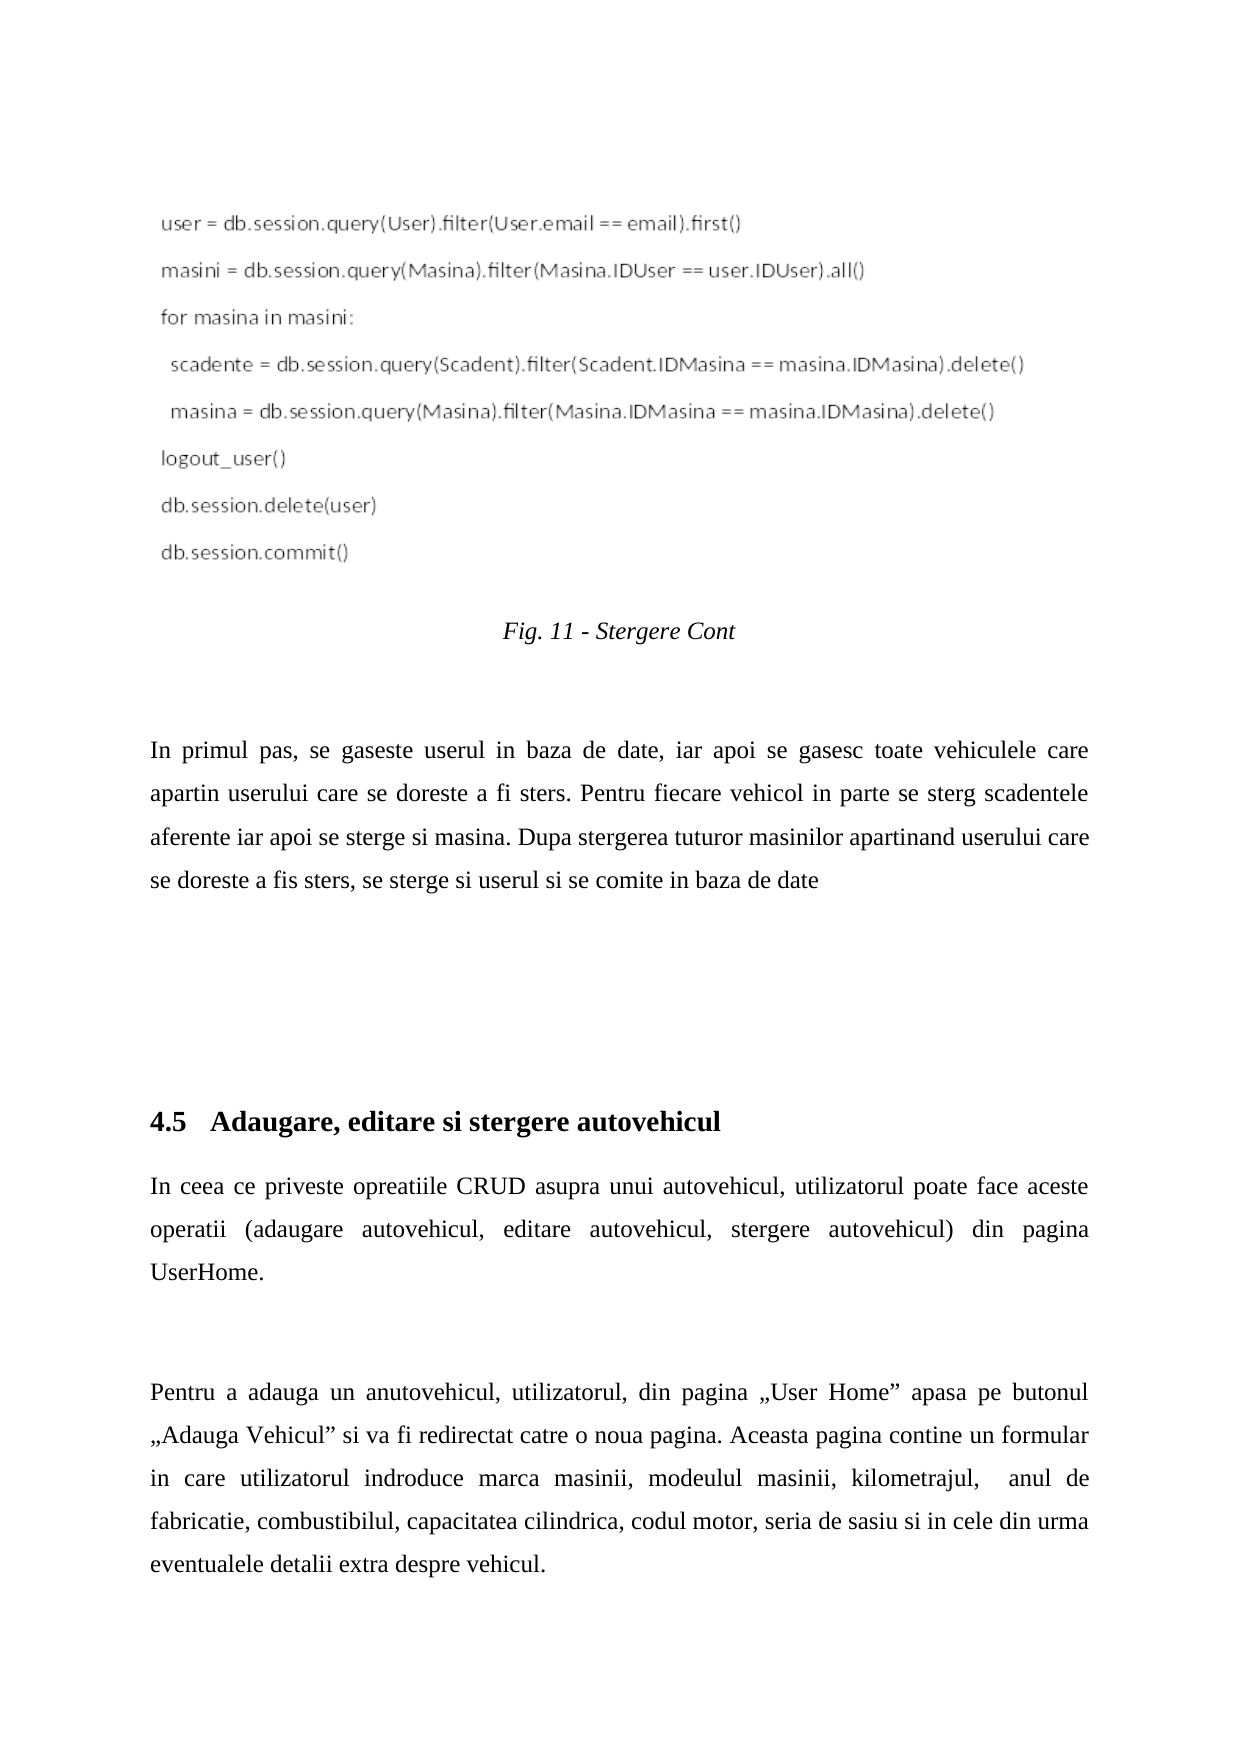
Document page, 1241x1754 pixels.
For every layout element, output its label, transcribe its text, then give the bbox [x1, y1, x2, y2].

text Fig. 11 - Stergere Cont [150, 616, 1090, 644]
text In ceea ce priveste opreatiile CRUD asupra unui autovehicul, utilizatorul poate face aceste operatii (adaugare autovehicul, editare autovehicul, stergere autovehicul) din pagina UserHome. [150, 1171, 1090, 1286]
text Pentru a adauga un anutovehicul, utilizatorul, din pagina „User Home” apasa pe butonul „Adauga Vehicul” si va fi redirectat catre o noua pagina. Aceasta pagina contine un formular in care utilizatorul indroduce marca masinii, modeulul masinii, kilometrajul, anul de fabricatie, combustibilul, capacitatea cilindrica, codul motor, seria de sasiu si in cele din urma eventualele detalii extra despre vehicul. [150, 1377, 1090, 1578]
text In primul pas, se gaseste userul in baza de date, iar apoi se gasesc toate vehiculele care apartin userului care se doreste a fi sters. Pentru fiecare vehicol in parte se sterg scadentele aferente iar apoi se sterge si masina. Dupa stergerea tuturor masinilor apartinand userului care se doreste a fis sters, se sterge si userul si se comite in baza de date [150, 735, 1090, 893]
subtitle Adaugare, editare si stergere autovehicul [150, 1104, 1090, 1137]
